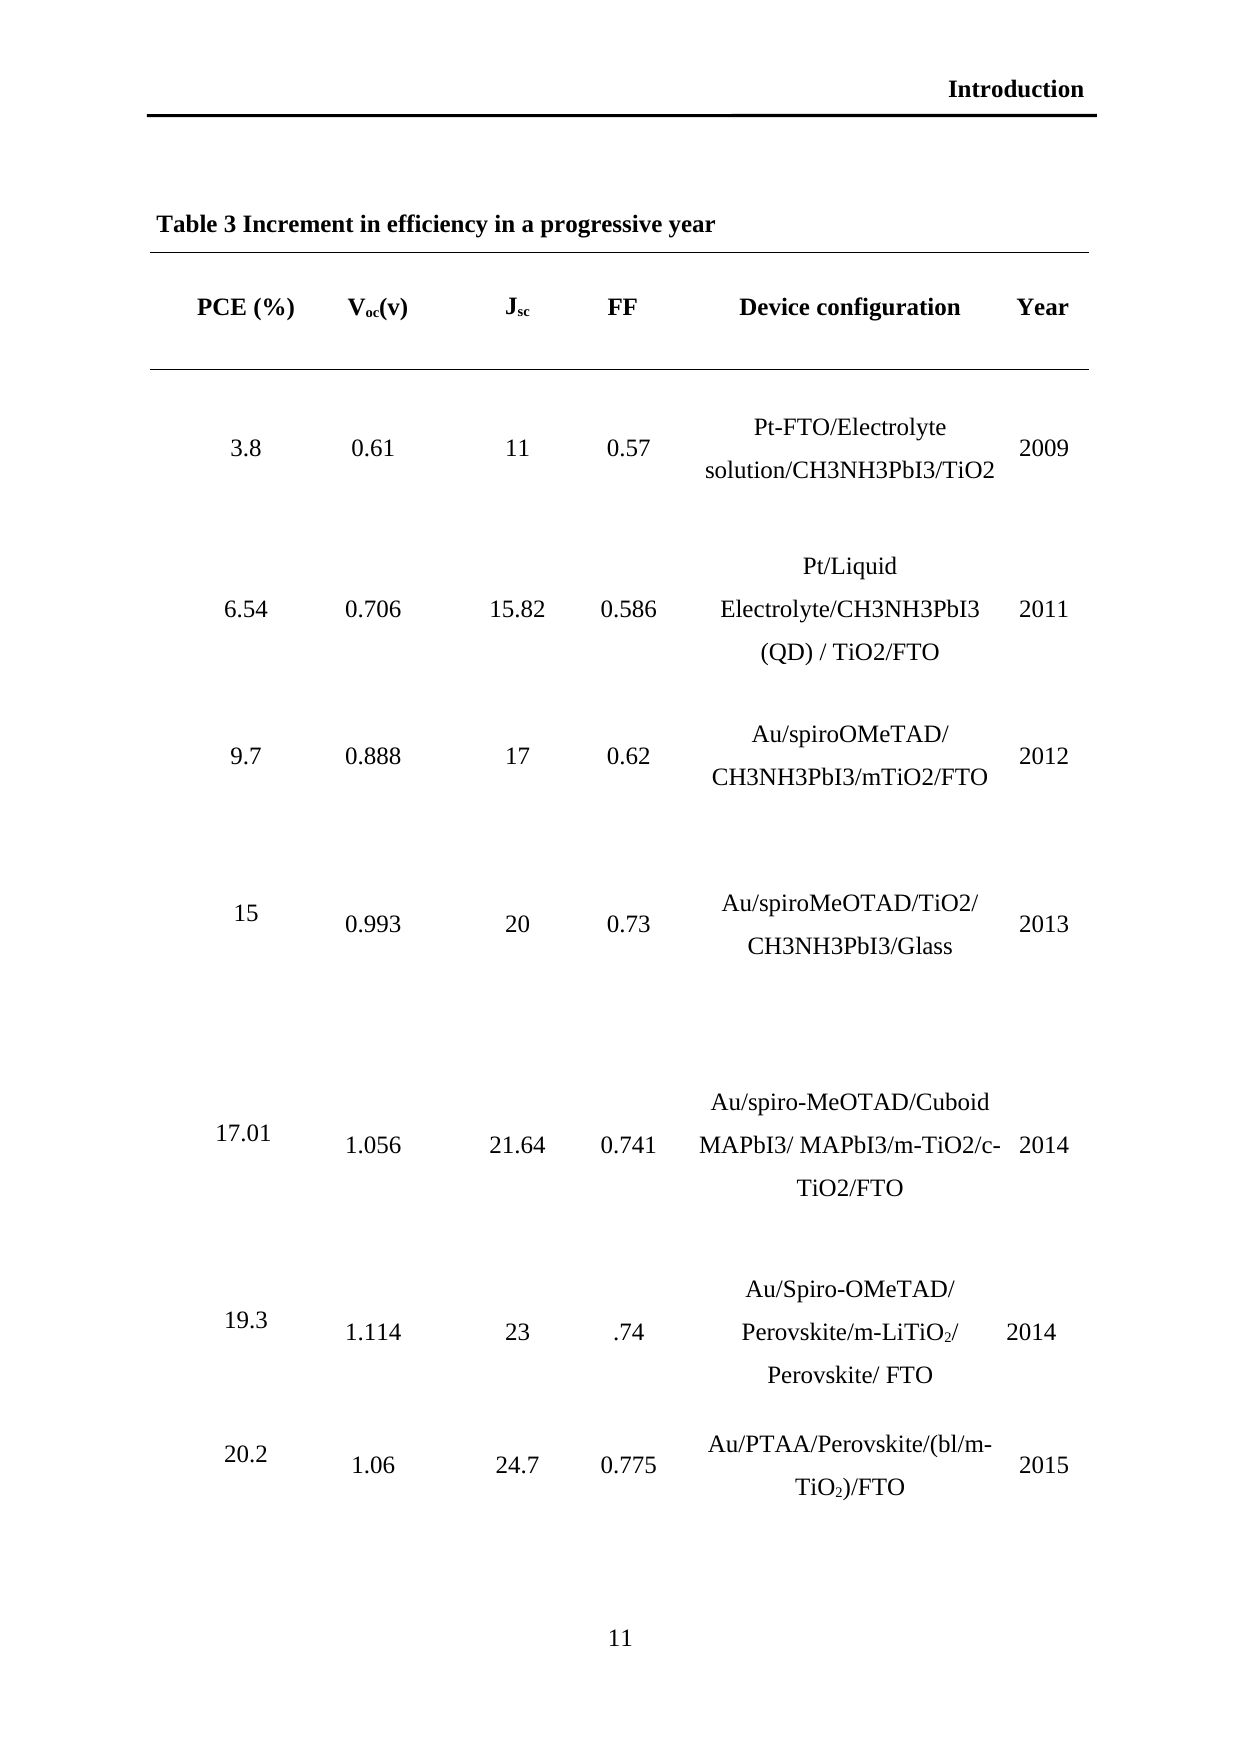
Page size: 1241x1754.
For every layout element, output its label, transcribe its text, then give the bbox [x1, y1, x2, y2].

table_cell 0.706 [313, 530, 445, 692]
table_cell 0.741 [578, 1029, 682, 1264]
table_cell Pt/Liquid Electrolyte/CH3NH3PbI3 (QD) / TiO2/FTO [682, 530, 1006, 692]
table_cell 0.993 [313, 824, 445, 1029]
table_cell .74 [578, 1265, 682, 1403]
table_cell 2009 [1006, 370, 1089, 530]
table_cell 1.06 [313, 1403, 445, 1531]
table_header PCE (%) [150, 253, 312, 369]
table_cell Au/spiroMeOTAD/TiO2/CH3NH3PbI3/Glass [682, 824, 1006, 1029]
table_header FF [578, 253, 682, 369]
table_cell 24.7 [445, 1403, 578, 1531]
table_cell Pt-FTO/Electrolyte solution/CH3NH3PbI3/TiO2 [682, 370, 1006, 530]
table_cell 2011 [1006, 530, 1089, 692]
table_header Jsc [445, 253, 578, 369]
table_cell 3.8 [150, 370, 312, 530]
table_cell 15 [150, 824, 312, 1029]
table_cell 2012 [1006, 692, 1089, 823]
table_cell Au/spiroOMeTAD/CH3NH3PbI3/mTiO2/FTO [682, 692, 1006, 823]
table_cell 0.73 [578, 824, 682, 1029]
table_cell 1.114 [313, 1265, 445, 1403]
table_header Device configuration [682, 253, 1006, 369]
table_cell 0.57 [578, 370, 682, 530]
table_cell 2015 [1006, 1403, 1089, 1531]
table_cell Au/PTAA/Perovskite/(bl/m-TiO2)/FTO [682, 1403, 1006, 1531]
table_cell 0.888 [313, 692, 445, 823]
table_cell 0.61 [313, 370, 445, 530]
table_cell 2013 [1006, 824, 1089, 1029]
table_cell 21.64 [445, 1029, 578, 1264]
table_cell 15.82 [445, 530, 578, 692]
table_header Year [1006, 253, 1089, 369]
table_cell 23 [445, 1265, 578, 1403]
table_cell 0.775 [578, 1403, 682, 1531]
table_cell 20 [445, 824, 578, 1029]
text Table 3 Increment in efficiency in a progressive year [150, 209, 1079, 237]
table_cell Au/Spiro-OMeTAD/Perovskite/m-LiTiO2/ Perovskite/ FTO [682, 1265, 1006, 1403]
table_cell 2014 [1006, 1265, 1089, 1403]
table_cell 19.3 [150, 1265, 312, 1403]
table_cell 0.62 [578, 692, 682, 823]
table_cell 17.01 [150, 1029, 312, 1264]
table_cell Au/spiro-MeOTAD/Cuboid MAPbI3/ MAPbI3/m-TiO2/c-TiO2/FTO [682, 1029, 1006, 1264]
table_cell 2014 [1006, 1029, 1089, 1264]
table_cell 17 [445, 692, 578, 823]
table_header Voc(v) [313, 253, 445, 369]
table_cell 6.54 [150, 530, 312, 692]
table_cell 1.056 [313, 1029, 445, 1264]
table_cell 0.586 [578, 530, 682, 692]
table_cell 11 [445, 370, 578, 530]
table_cell 20.2 [150, 1403, 312, 1531]
table_cell 9.7 [150, 692, 312, 823]
